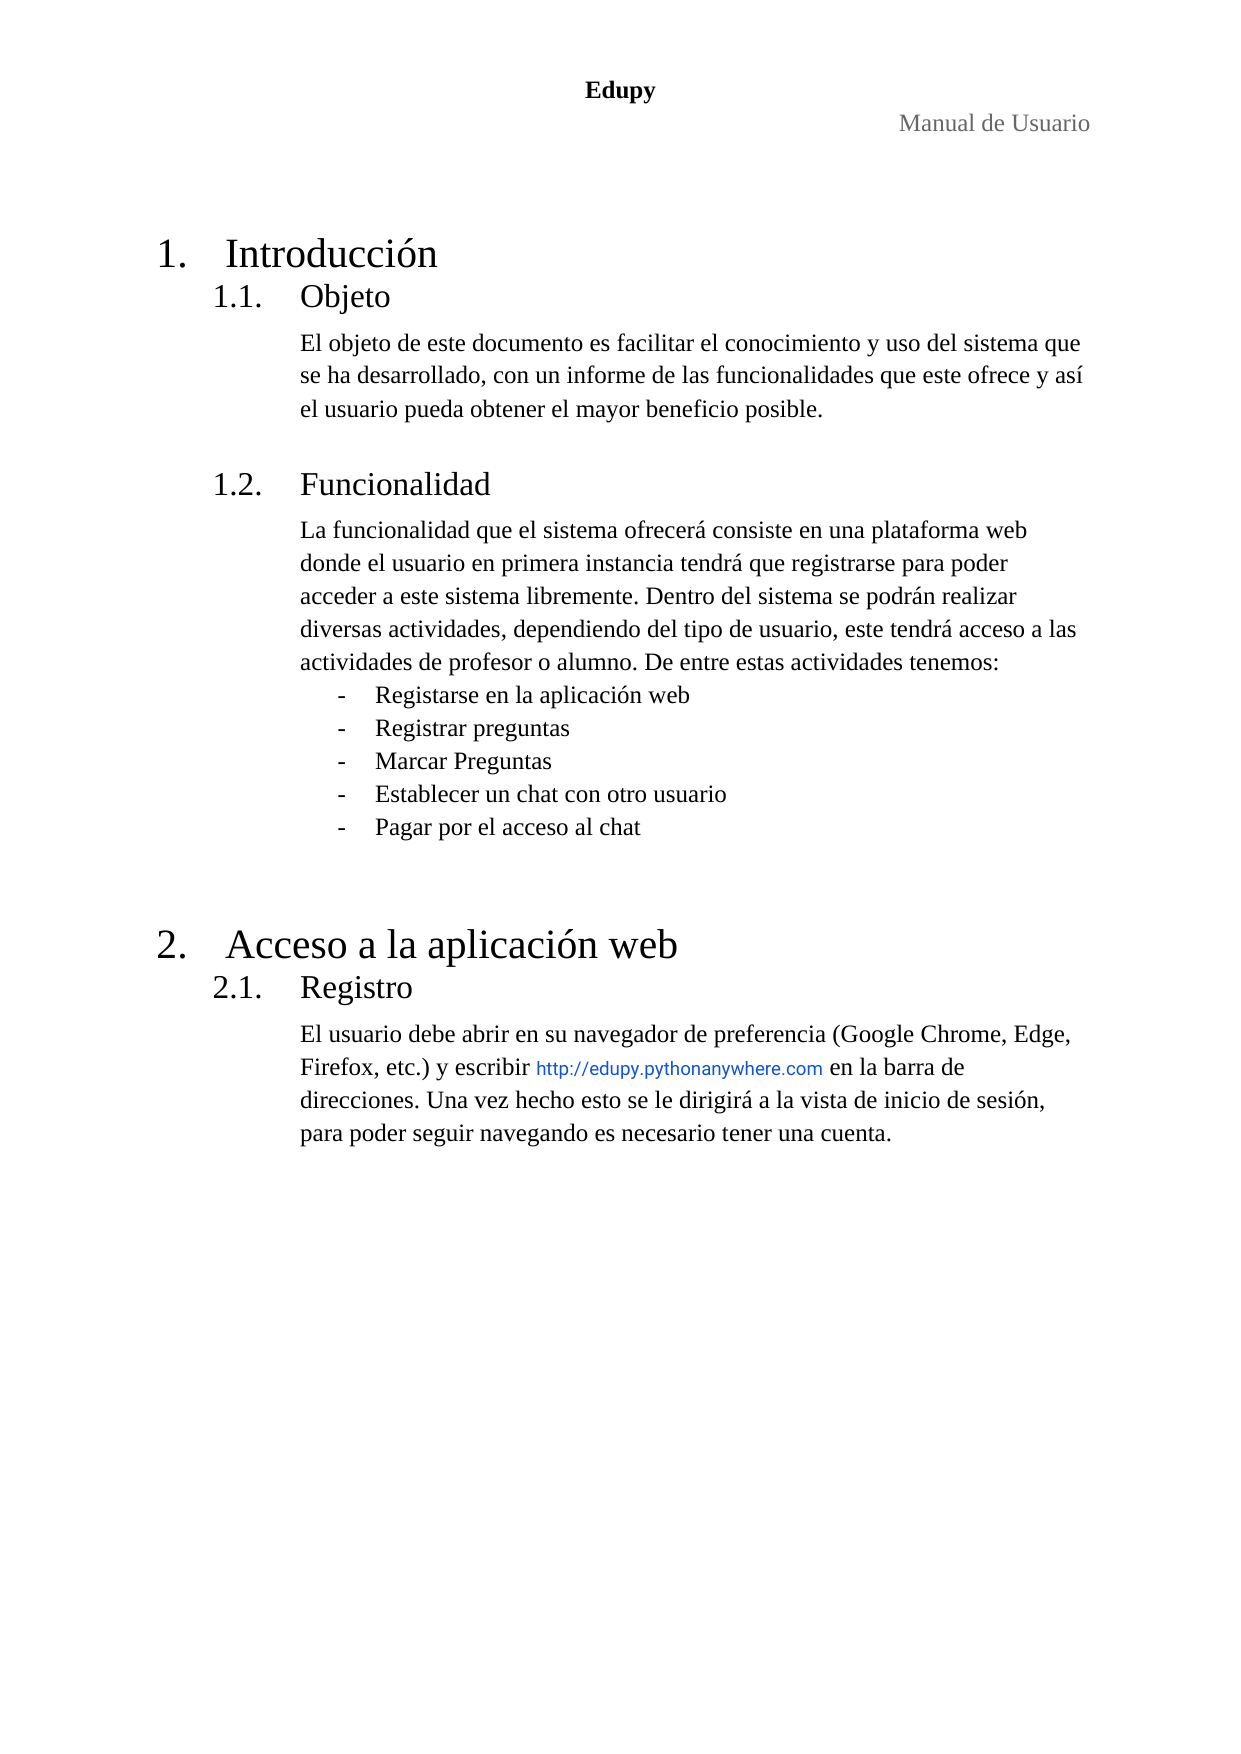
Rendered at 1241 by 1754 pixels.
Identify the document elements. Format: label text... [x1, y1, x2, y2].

subtitle Registro [262, 968, 1090, 1006]
subtitle Acceso a la aplicación web [187, 920, 1090, 968]
list Establecer un chat con otro usuario [337, 779, 1090, 808]
text La funcionalidad que el sistema ofrecerá consiste en una plataforma web donde el usuario en primera instancia tendrá que registrarse para poder acceder a este sistema libremente. Dentro del sistema se podrán realizar diversas actividades, dependiendo del tipo de usuario, este tendrá acceso a las actividades de profesor o alumno. De entre estas actividades tenemos: [300, 515, 1090, 676]
list Marcar Preguntas [337, 746, 1090, 775]
list Pagar por el acceso al chat [337, 812, 1090, 841]
list Registrar preguntas [337, 713, 1090, 742]
subtitle Objeto [262, 277, 1090, 315]
list Registarse en la aplicación web [337, 680, 1090, 709]
text El objeto de este documento es facilitar el conocimiento y uso del sistema que se ha desarrollado, con un informe de las funcionalidades que este ofrece y así el usuario pueda obtener el mayor beneficio posible. [300, 328, 1090, 422]
text El usuario debe abrir en su navegador de preferencia (Google Chrome, Edge, Firefox, etc.) y escribir http://edupy.pythonanywhere.com en la barra de direcciones. Una vez hecho esto se le dirigirá a la vista de inicio de sesión, para poder seguir navegando es necesario tener una cuenta. [300, 1019, 1090, 1146]
subtitle Introducción [187, 229, 1090, 277]
subtitle Funcionalidad [262, 464, 1090, 502]
